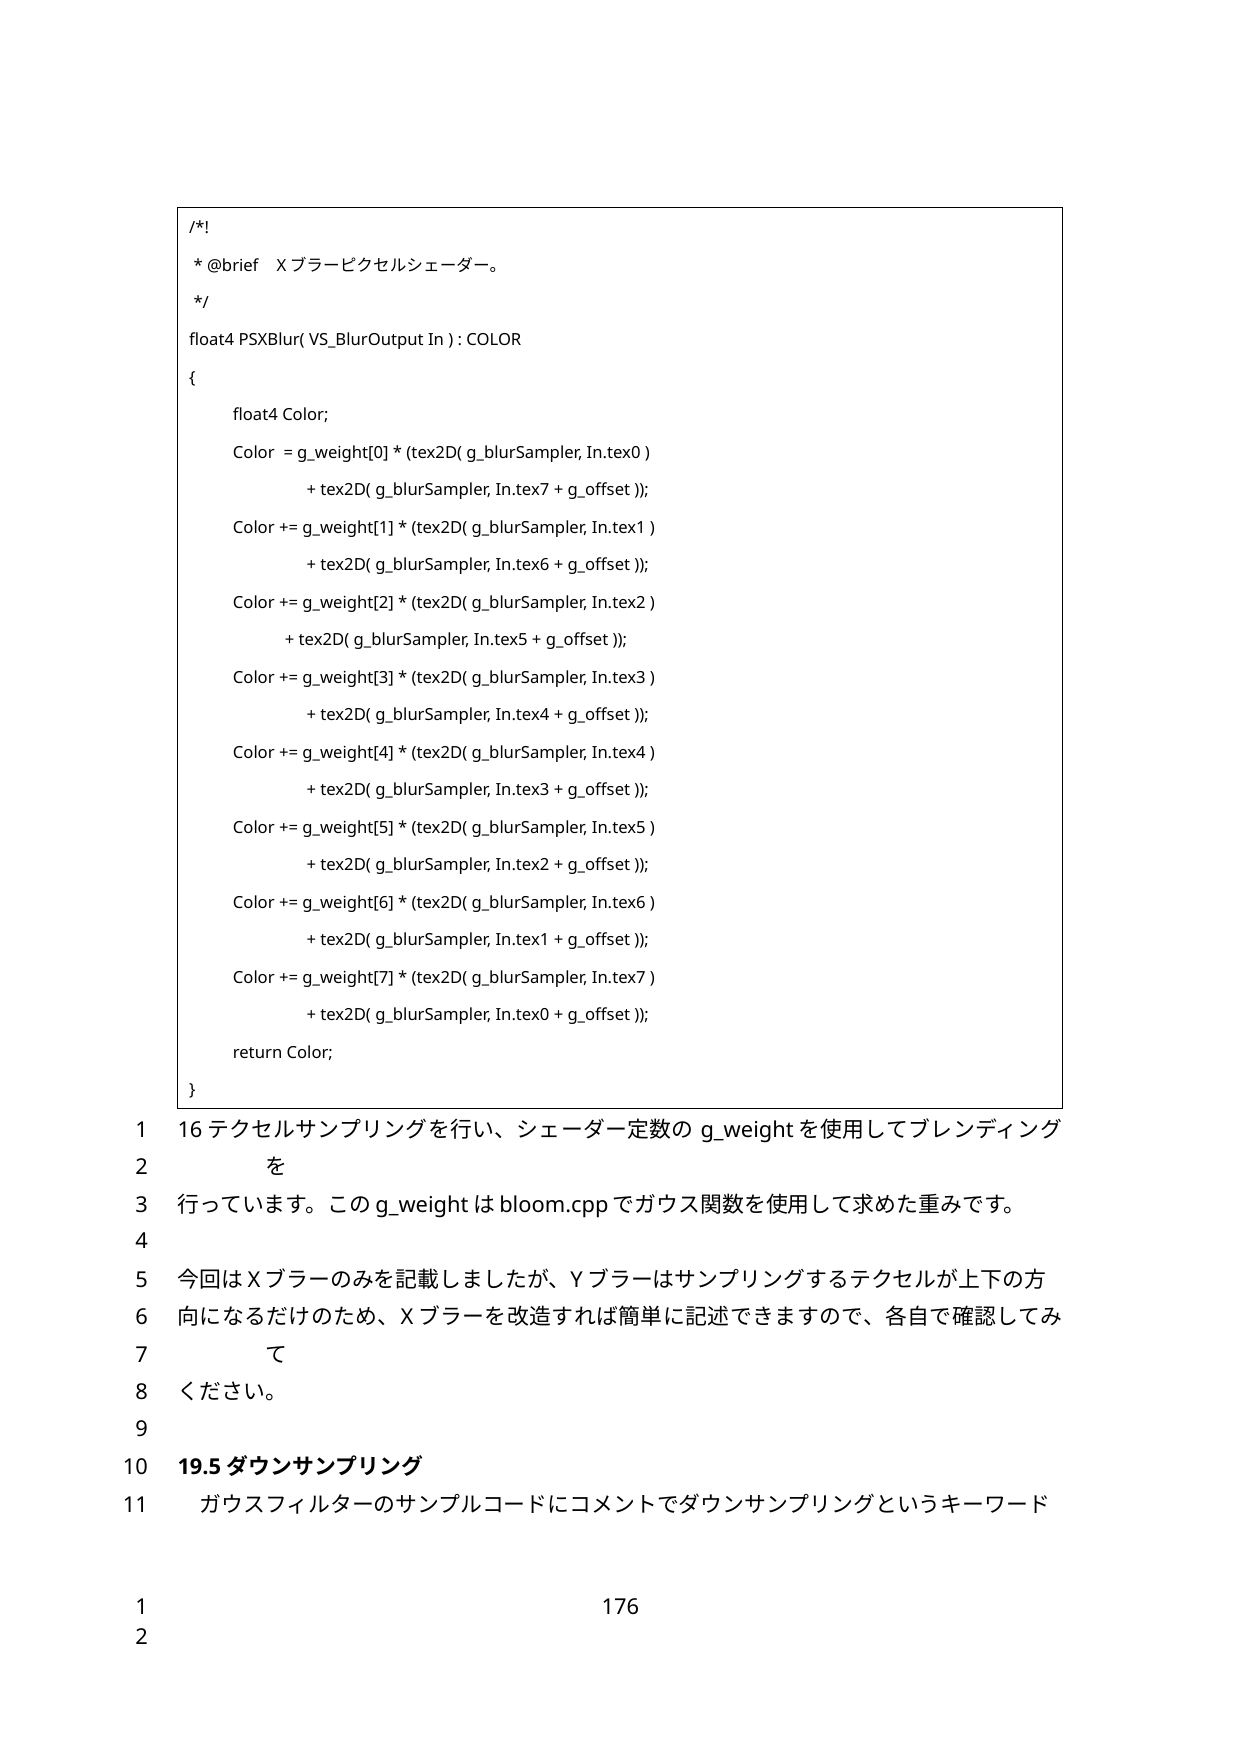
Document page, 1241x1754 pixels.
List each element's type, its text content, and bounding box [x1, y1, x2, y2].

text ください。 [177, 1371, 1063, 1409]
text 行っています。このg_weightはbloom.cppでガウス関数を使用して求めた重みです。 [177, 1184, 1063, 1221]
text ガウスフィルターのサンプルコードにコメントでダウンサンプリングというキーワード [177, 1484, 1063, 1521]
text 今回はXブラーのみを記載しましたが、Yブラーはサンプリングするテクセルが上下の方 [177, 1259, 1063, 1296]
text 向になるだけのため、Xブラーを改造すれば簡単に記述できますので、各自で確認してみて [177, 1296, 1063, 1371]
text 16テクセルサンプリングを行い、シェーダー定数のg_weightを使用してブレンディングを [177, 1109, 1063, 1184]
text 19.5 ダウンサンプリング [177, 1446, 1063, 1484]
table_header /*! * @brief Xブラーピクセルシェーダー。 */ float4 PSXBlur( VS_BlurOutput In ) : COLOR { float4 Color; Color = g_weight[0] * (tex2D( g_blurSampler, In.tex0 ) + tex2D( g_blurSampler, In.tex7 + g_offset )); Color += g_weight[1] * (tex2D( g_blurSampler, In.tex1 ) + tex2D( g_blurSampler, In.tex6 + g_offset )); Color += g_weight[2] * (tex2D( g_blurSampler, In.tex2 ) + tex2D( g_blurSampler, In.tex5 + g_offset )); Color += g_weight[3] * (tex2D( g_blurSampler, In.tex3 ) + tex2D( g_blurSampler, In.tex4 + g_offset )); Color += g_weight[4] * (tex2D( g_blurSampler, In.tex4 ) + tex2D( g_blurSampler, In.tex3 + g_offset )); Color += g_weight[5] * (tex2D( g_blurSampler, In.tex5 ) + tex2D( g_blurSampler, In.tex2 + g_offset )); Color += g_weight[6] * (tex2D( g_blurSampler, In.tex6 ) + tex2D( g_blurSampler, In.tex1 + g_offset )); Color += g_weight[7] * (tex2D( g_blurSampler, In.tex7 ) + tex2D( g_blurSampler, In.tex0 + g_offset )); return Color; } [178, 208, 1062, 1108]
